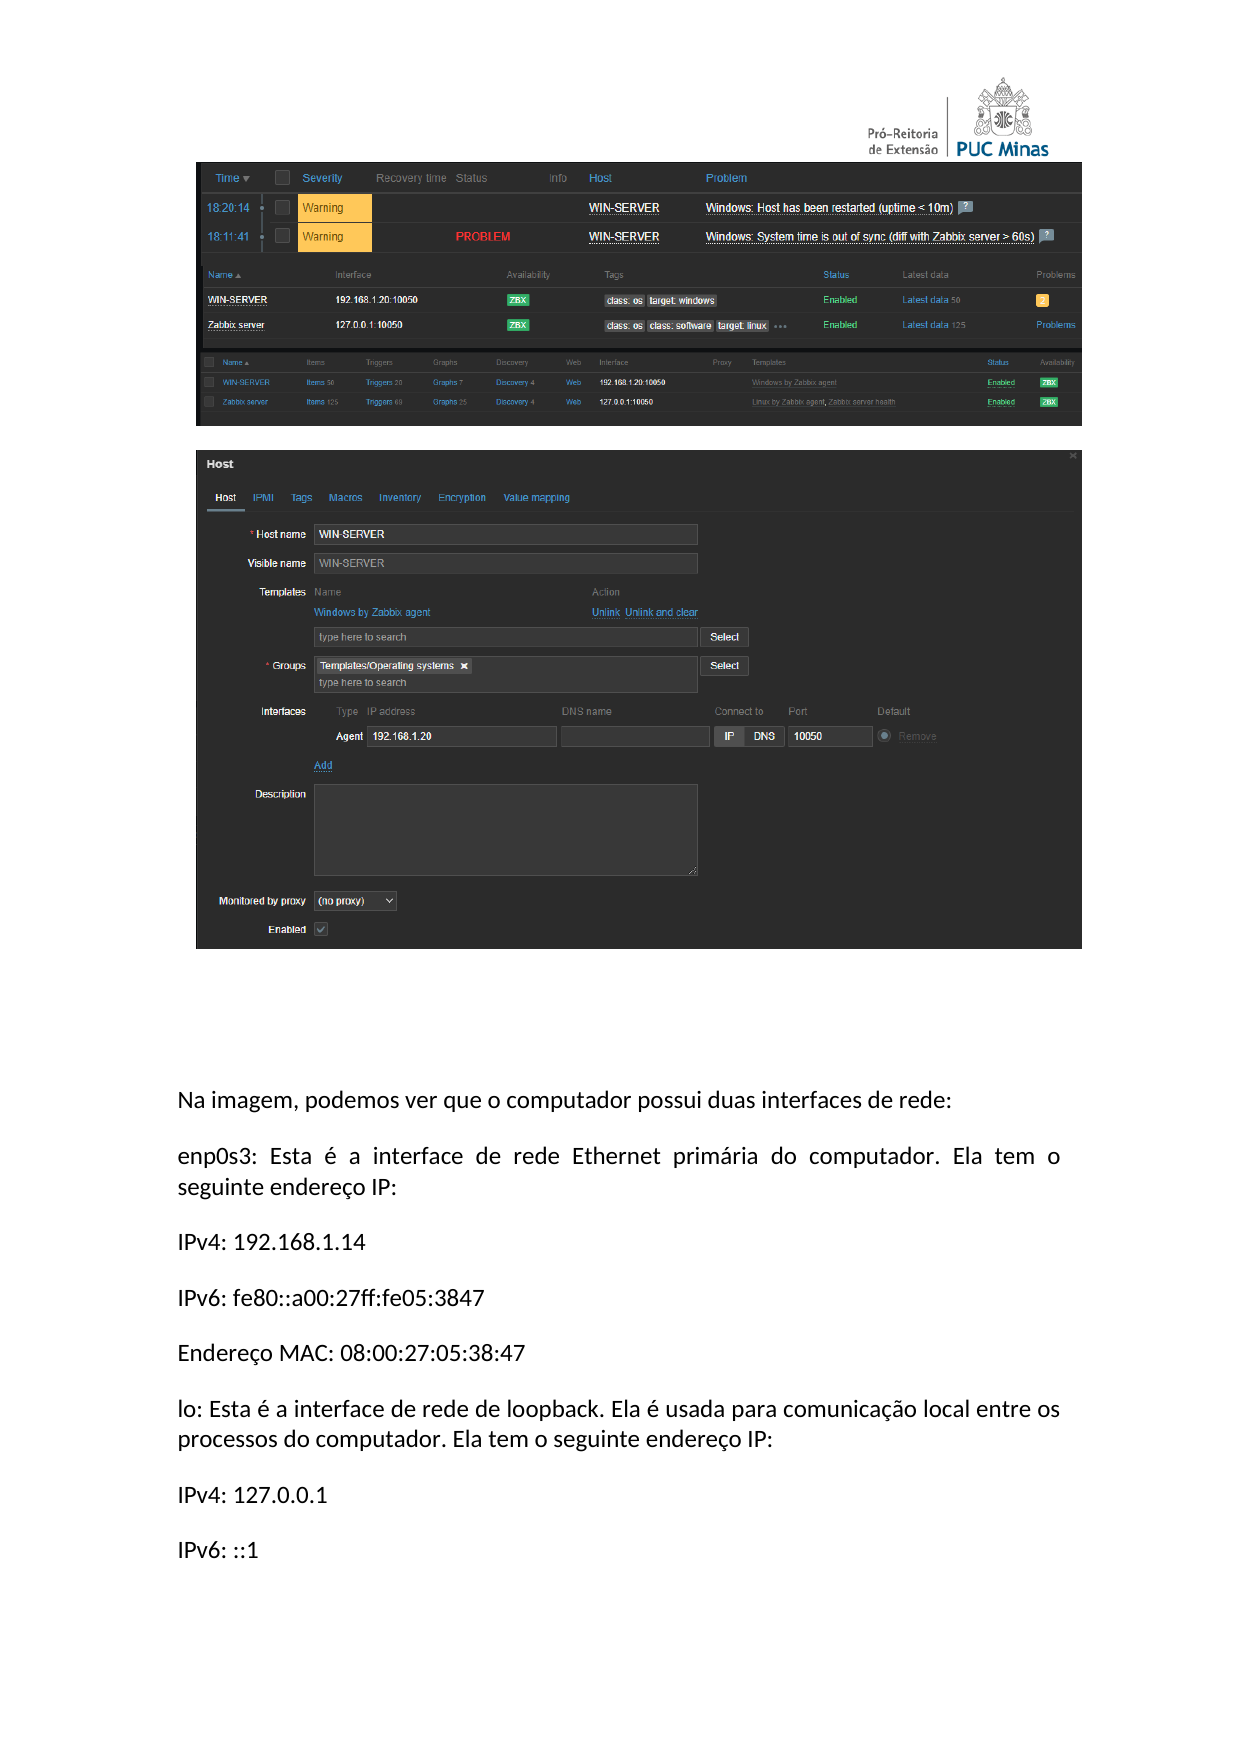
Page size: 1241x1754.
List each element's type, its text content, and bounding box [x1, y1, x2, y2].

text Na imagem, podemos ver que o computador possui duas interfaces de rede: [177, 1084, 1063, 1115]
text lo: Esta é a interface de rede de loopback. Ela é usada para comunicação local entre os processos do computador. Ela tem o seguinte endereço IP: [177, 1393, 1063, 1454]
picture [861, 73, 1064, 162]
text IPv4: 192.168.1.14 [177, 1226, 1063, 1257]
text IPv6: ::1 [177, 1534, 1063, 1565]
text Endereço MAC: 08:00:27:05:38:47 [177, 1337, 1063, 1368]
text IPv4: 127.0.0.1 [177, 1479, 1063, 1509]
text IPv6: fe80::a00:27ff:fe05:3847 [177, 1282, 1063, 1312]
text enp0s3: Esta é a interface de rede Ethernet primária do computador. Ela tem o seguinte endereço IP: [177, 1140, 1063, 1201]
